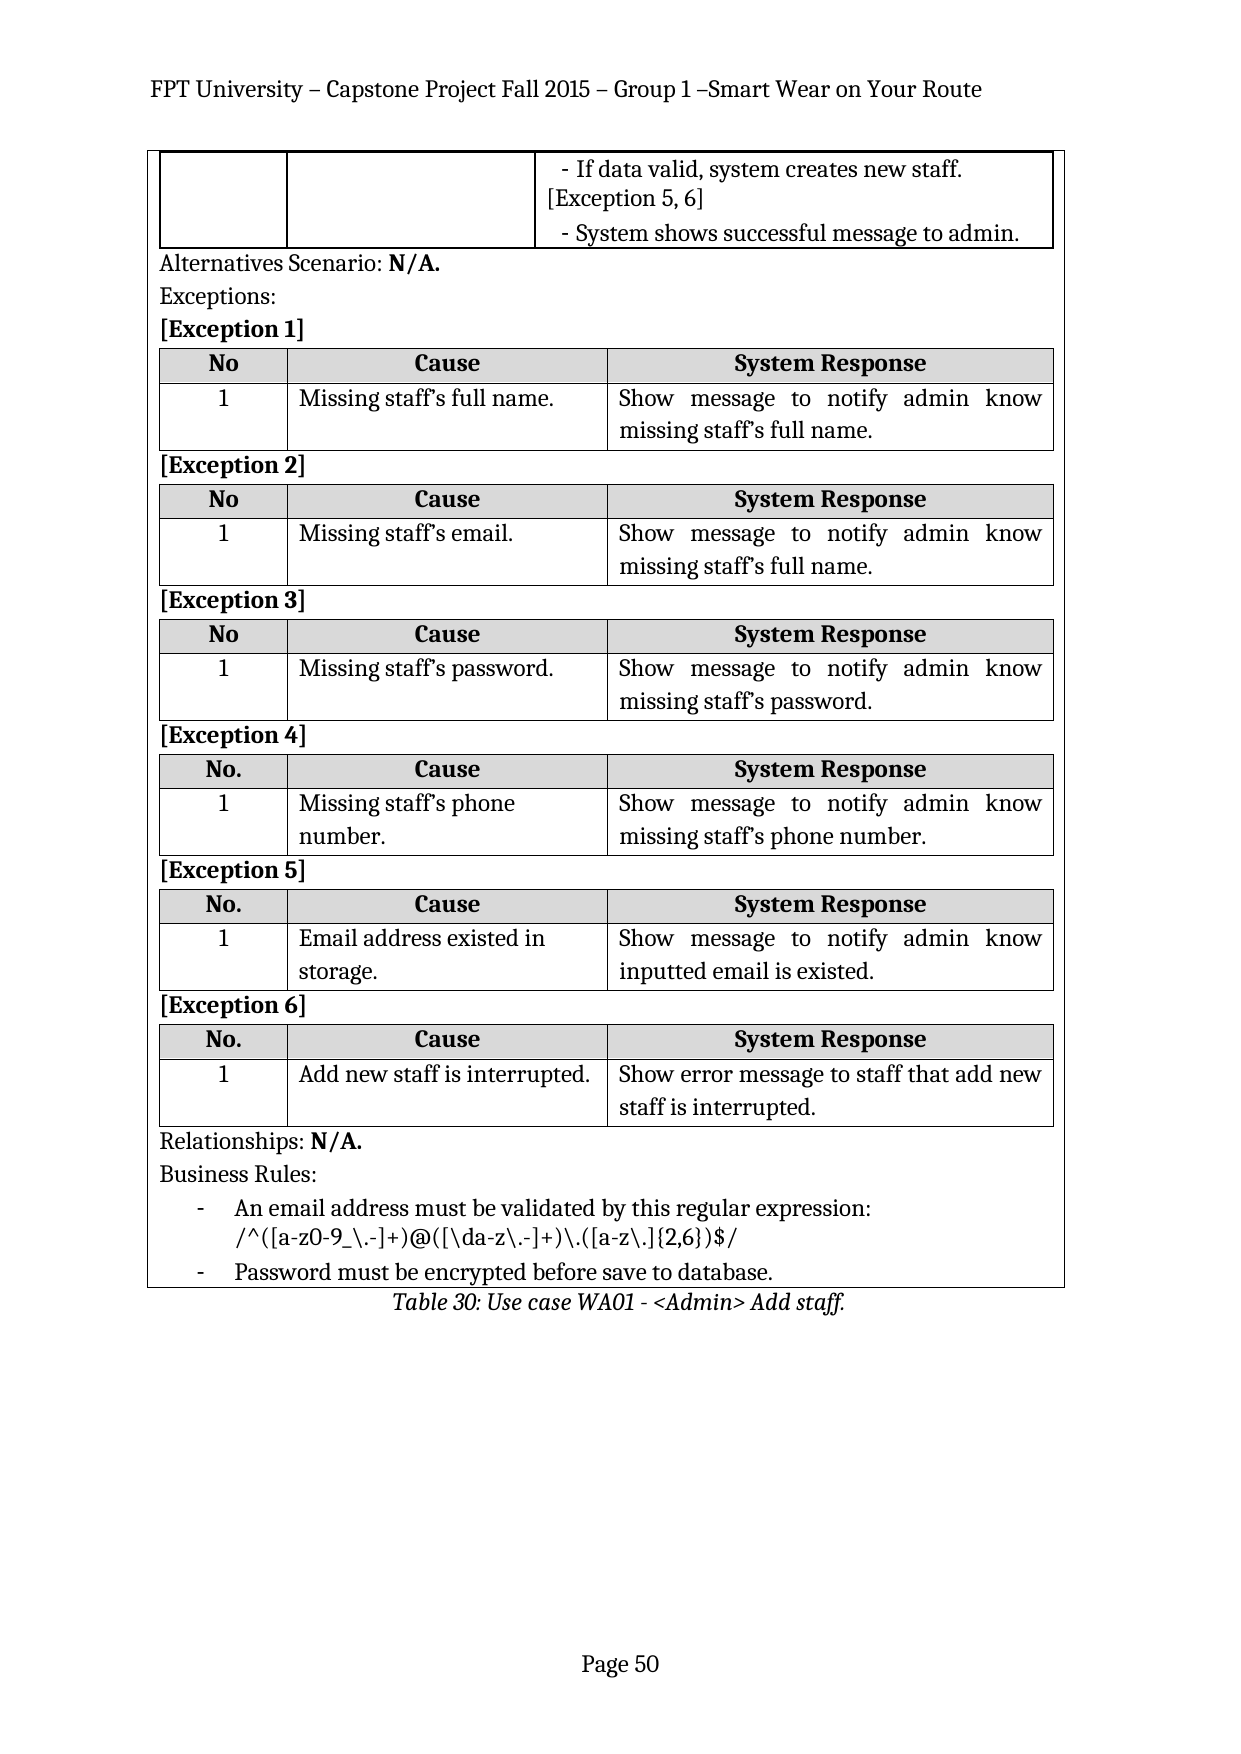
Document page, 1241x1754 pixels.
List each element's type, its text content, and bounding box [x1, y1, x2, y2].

text Table 30: Use case WA01 - <Admin> Add staff. [150, 1288, 1090, 1316]
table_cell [148, 151, 1064, 1287]
